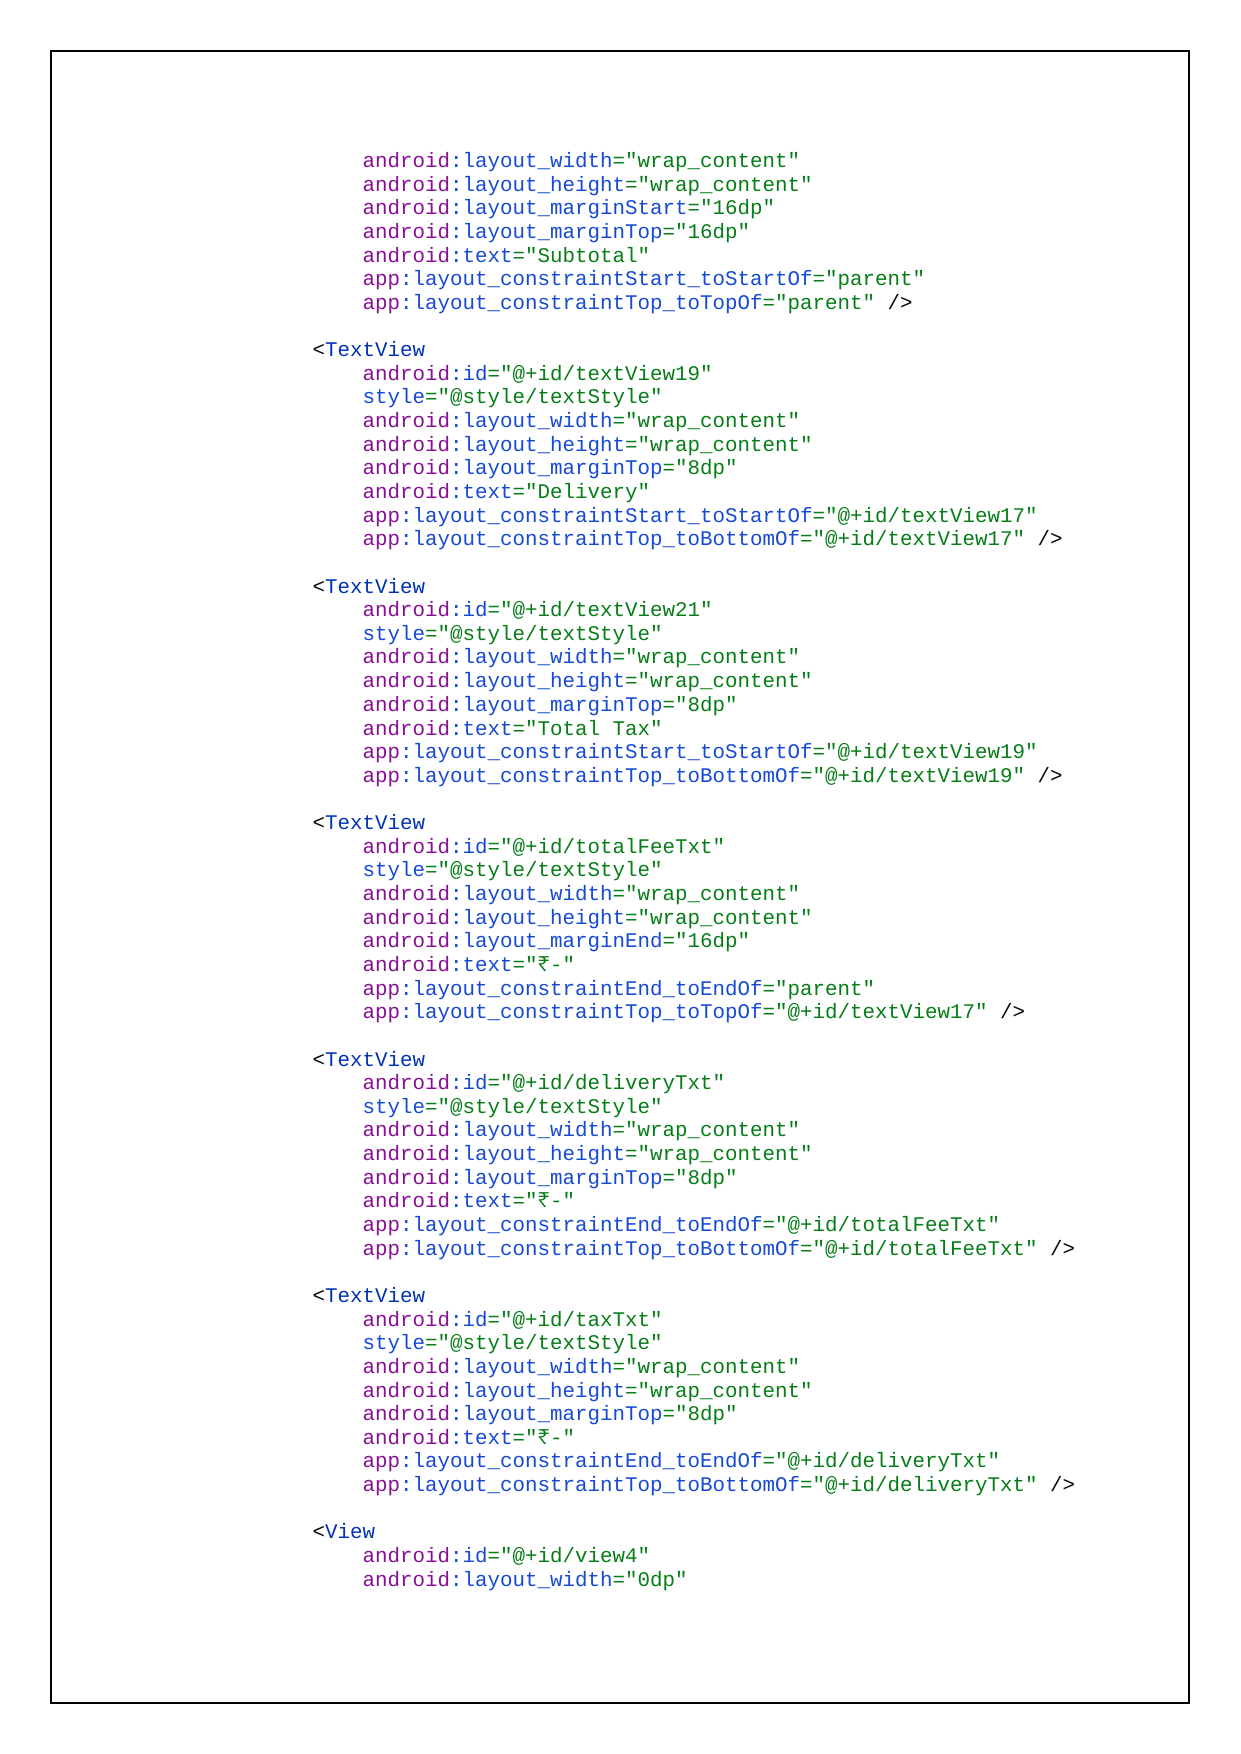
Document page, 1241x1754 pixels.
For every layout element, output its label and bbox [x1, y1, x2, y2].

text [112, 150, 1128, 1592]
